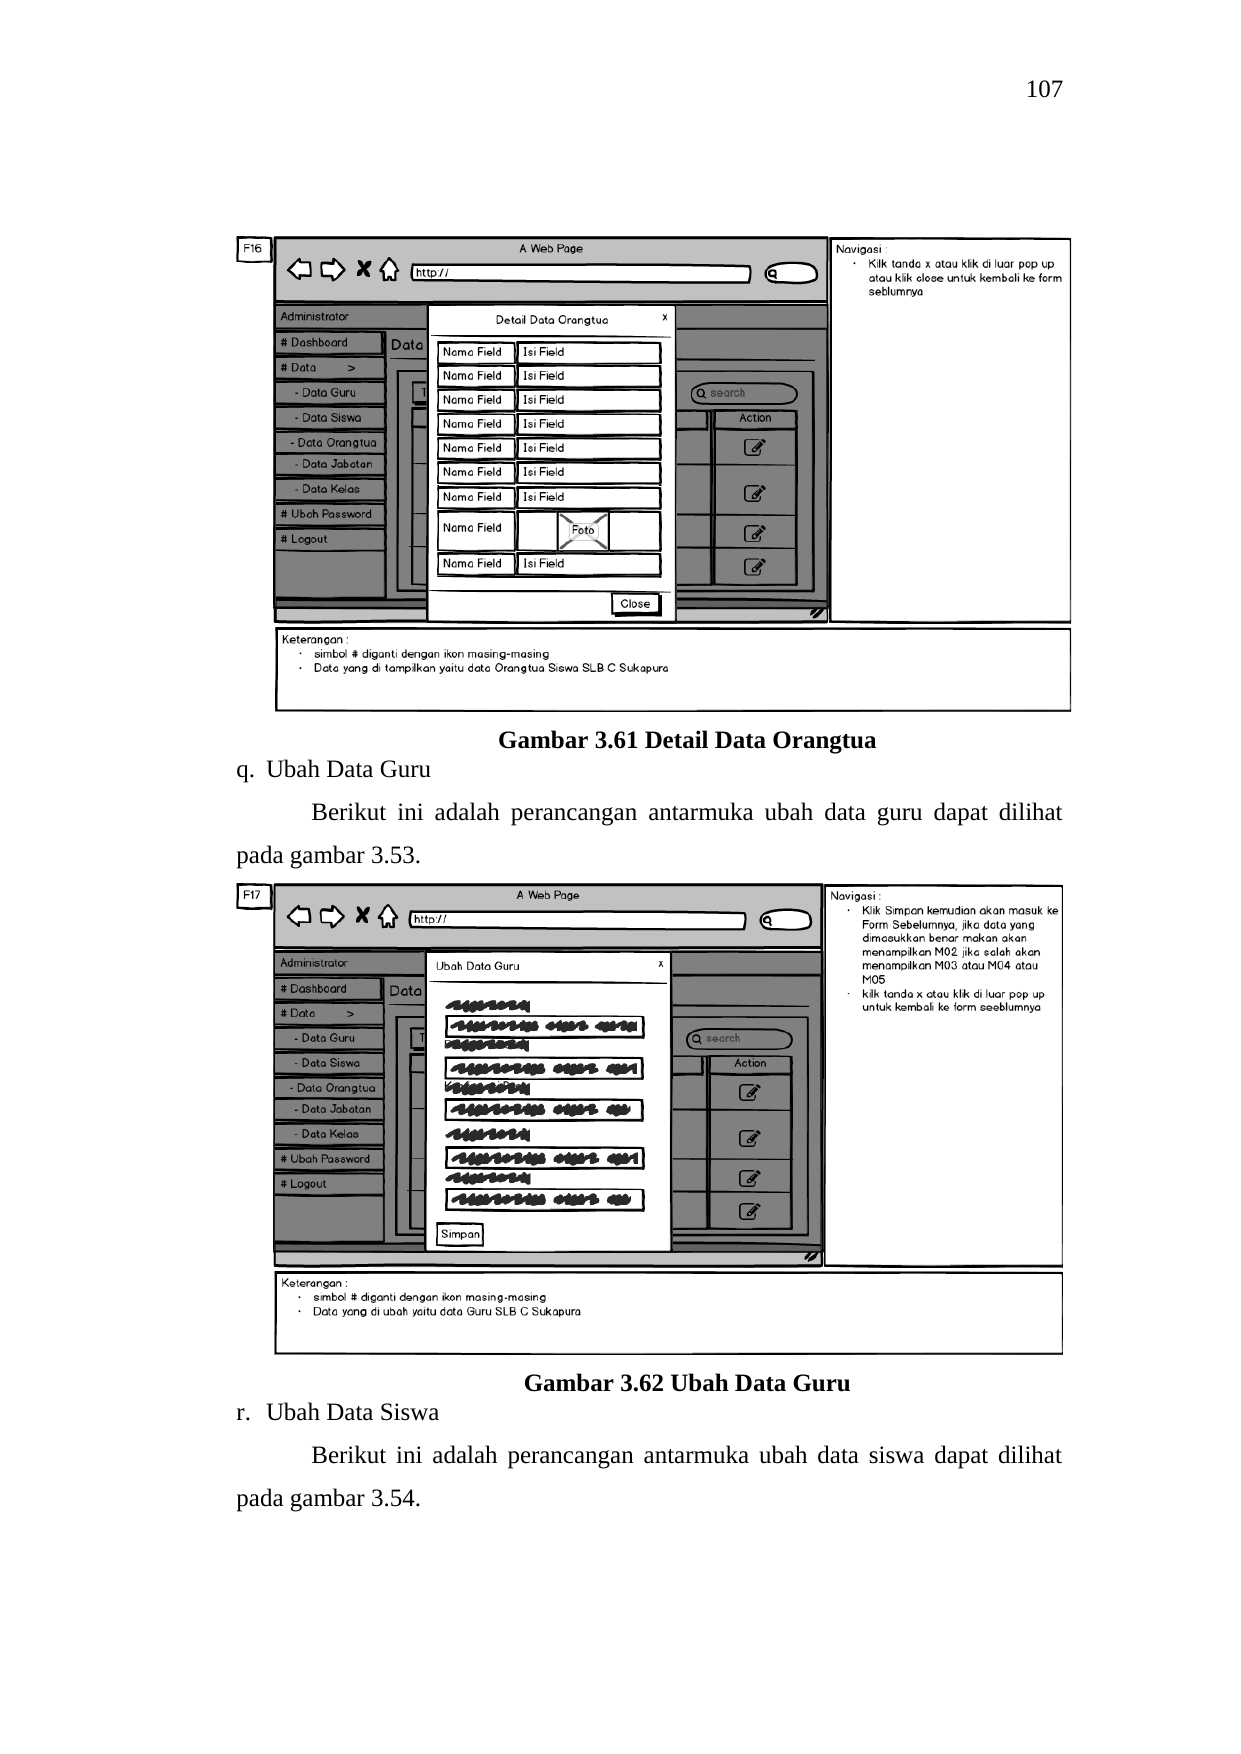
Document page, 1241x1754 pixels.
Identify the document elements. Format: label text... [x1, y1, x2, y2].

picture [236, 883, 1063, 1355]
text Berikut ini adalah perancangan antarmuka ubah data guru dapat dilihat pada gambar 3.53. [236, 797, 1063, 869]
text Berikut ini adalah perancangan antarmuka ubah data siswa dapat dilihat pada gambar 3.54. [236, 1440, 1063, 1512]
list Ubah Data Guru [236, 754, 1063, 783]
list Ubah Data Siswa [236, 1397, 1063, 1426]
picture [236, 236, 1072, 712]
